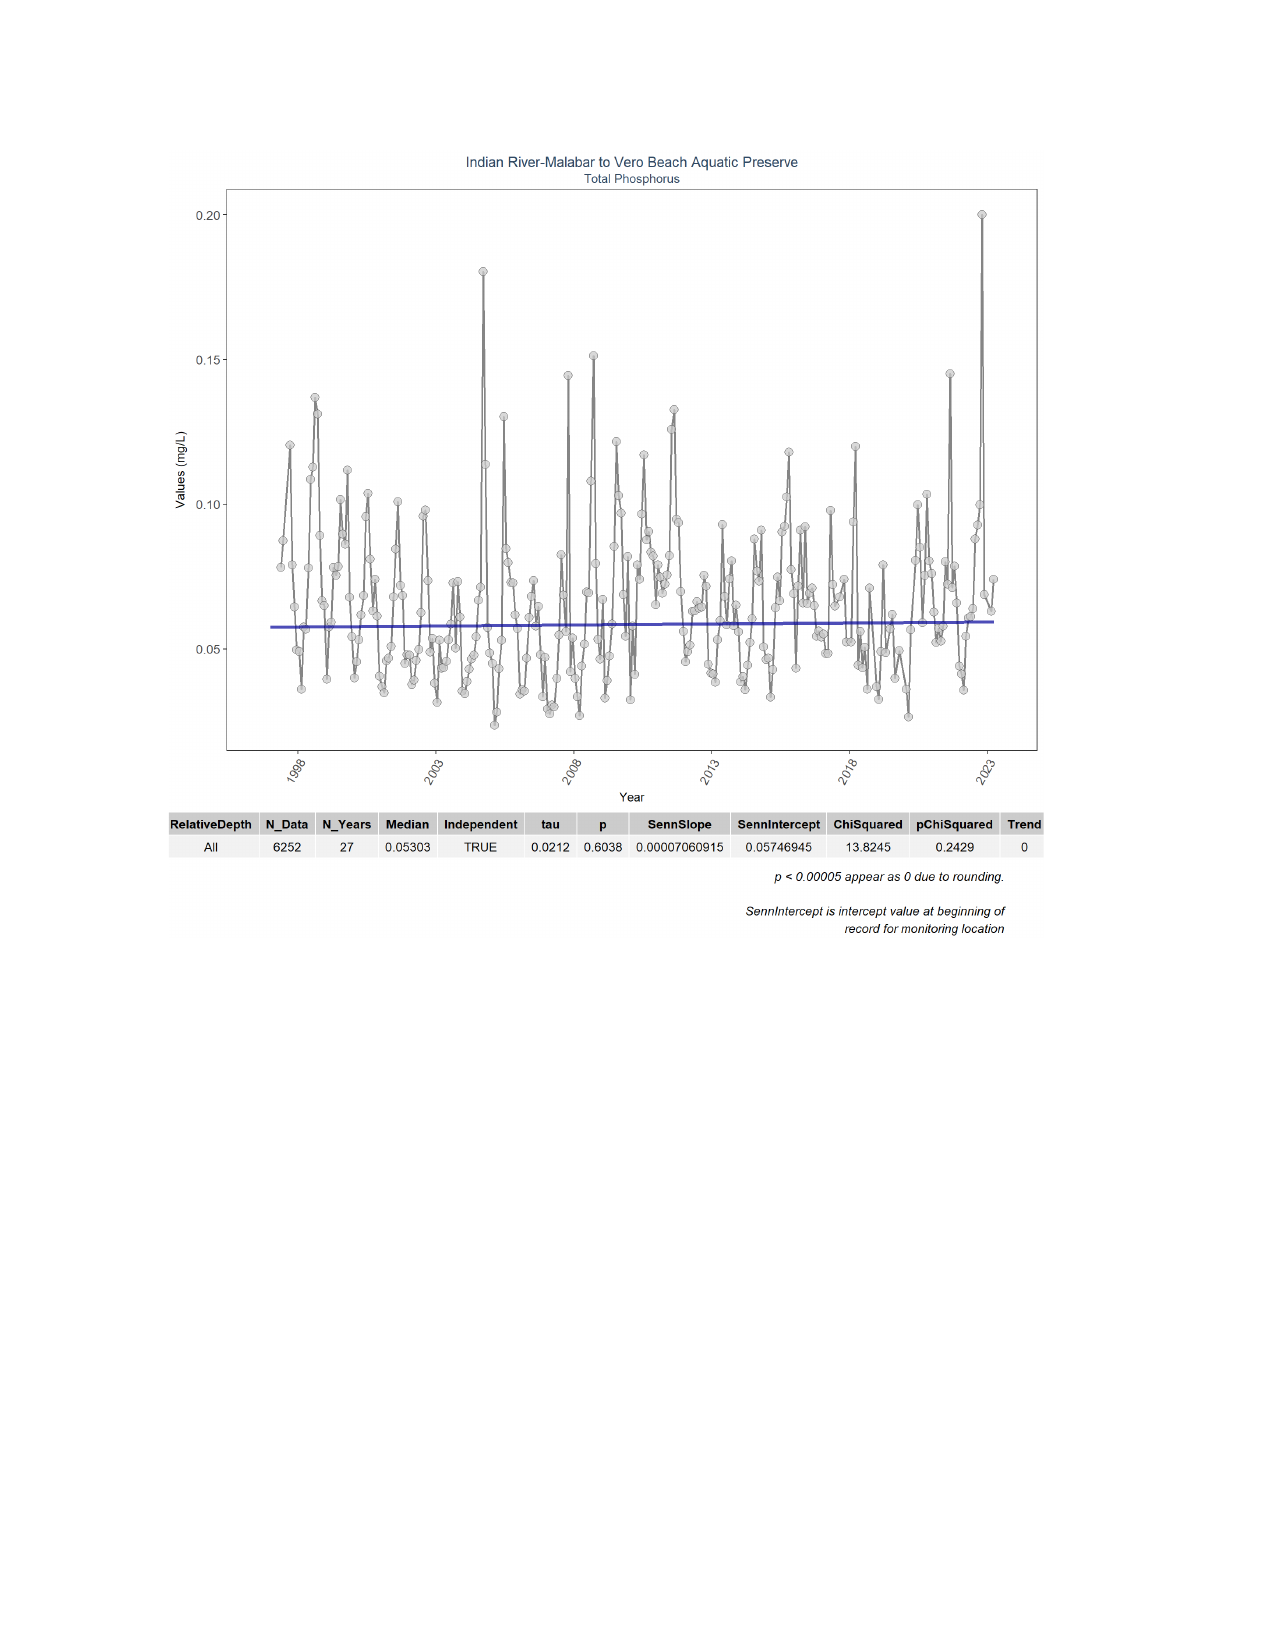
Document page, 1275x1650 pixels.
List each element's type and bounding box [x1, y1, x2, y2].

picture [168, 150, 1044, 938]
